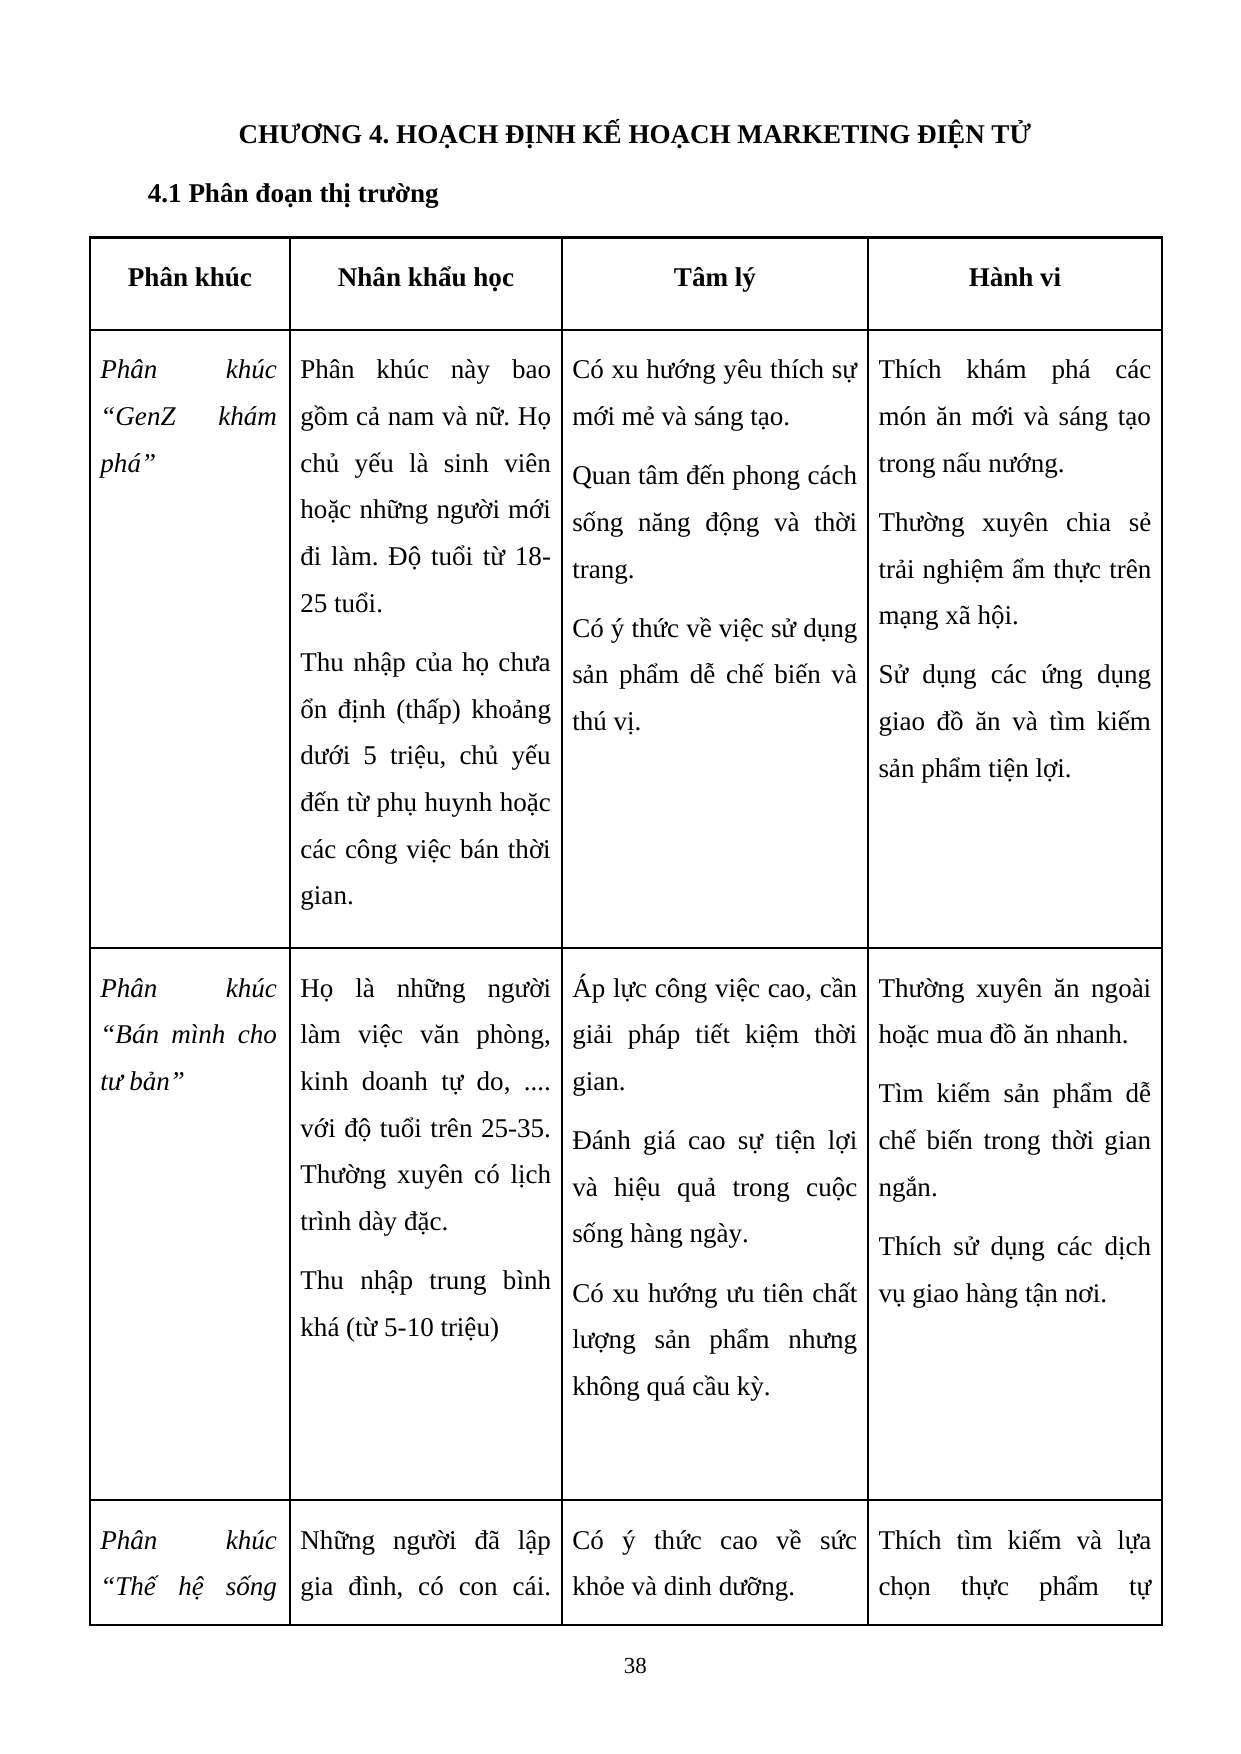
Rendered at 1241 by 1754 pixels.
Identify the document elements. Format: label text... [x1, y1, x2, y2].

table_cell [91, 1501, 289, 1624]
table_cell Họ là những người làm việc văn phòng, kinh doanh tự do, .... với độ tuổi trên 25-35. Thường xuyên có lịch trình dày đặc. Thu nhập trung bình khá (từ 5-10 triệu) [291, 949, 561, 1499]
table_header Phân khúc [91, 239, 289, 329]
table_header Tâm lý [563, 239, 867, 329]
table_cell Áp lực công việc cao, cần giải pháp tiết kiệm thời gian. Đánh giá cao sự tiện lợi và hiệu quả trong cuộc sống hàng ngày. Có xu hướng ưu tiên chất lượng sản phẩm nhưng không quá cầu kỳ. [563, 949, 867, 1499]
table_cell Phân khúc này bao gồm cả nam và nữ. Họ chủ yếu là sinh viên hoặc những người mới đi làm. Độ tuổi từ 18-25 tuổi. Thu nhập của họ chưa ổn định (thấp) khoảng dưới 5 triệu, chủ yếu đến từ phụ huynh hoặc các công việc bán thời gian. [291, 331, 561, 947]
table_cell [291, 1501, 561, 1624]
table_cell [869, 1501, 1161, 1624]
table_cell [563, 1501, 867, 1624]
table_cell Phân khúc “GenZ khám phá” [91, 331, 289, 947]
table_cell Có xu hướng yêu thích sự mới mẻ và sáng tạo. Quan tâm đến phong cách sống năng động và thời trang. Có ý thức về việc sử dụng sản phẩm dễ chế biến và thú vị. [563, 331, 867, 947]
table_cell Phân khúc “Bán mình cho tư bản” [91, 949, 289, 1499]
table_header Nhân khẩu học [291, 239, 561, 329]
table_cell Thường xuyên ăn ngoài hoặc mua đồ ăn nhanh. Tìm kiếm sản phẩm dễ chế biến trong thời gian ngắn. Thích sử dụng các dịch vụ giao hàng tận nơi. [869, 949, 1161, 1499]
table_cell Thích khám phá các món ăn mới và sáng tạo trong nấu nướng. Thường xuyên chia sẻ trải nghiệm ẩm thực trên mạng xã hội. Sử dụng các ứng dụng giao đồ ăn và tìm kiếm sản phẩm tiện lợi. [869, 331, 1161, 947]
subtitle 4.1 Phân đoạn thị trường [148, 177, 1122, 208]
table_header Hành vi [869, 239, 1161, 329]
subtitle CHƯƠNG 4. HOẠCH ĐỊNH KẾ HOẠCH MARKETING ĐIỆN TỬ [148, 118, 1122, 149]
